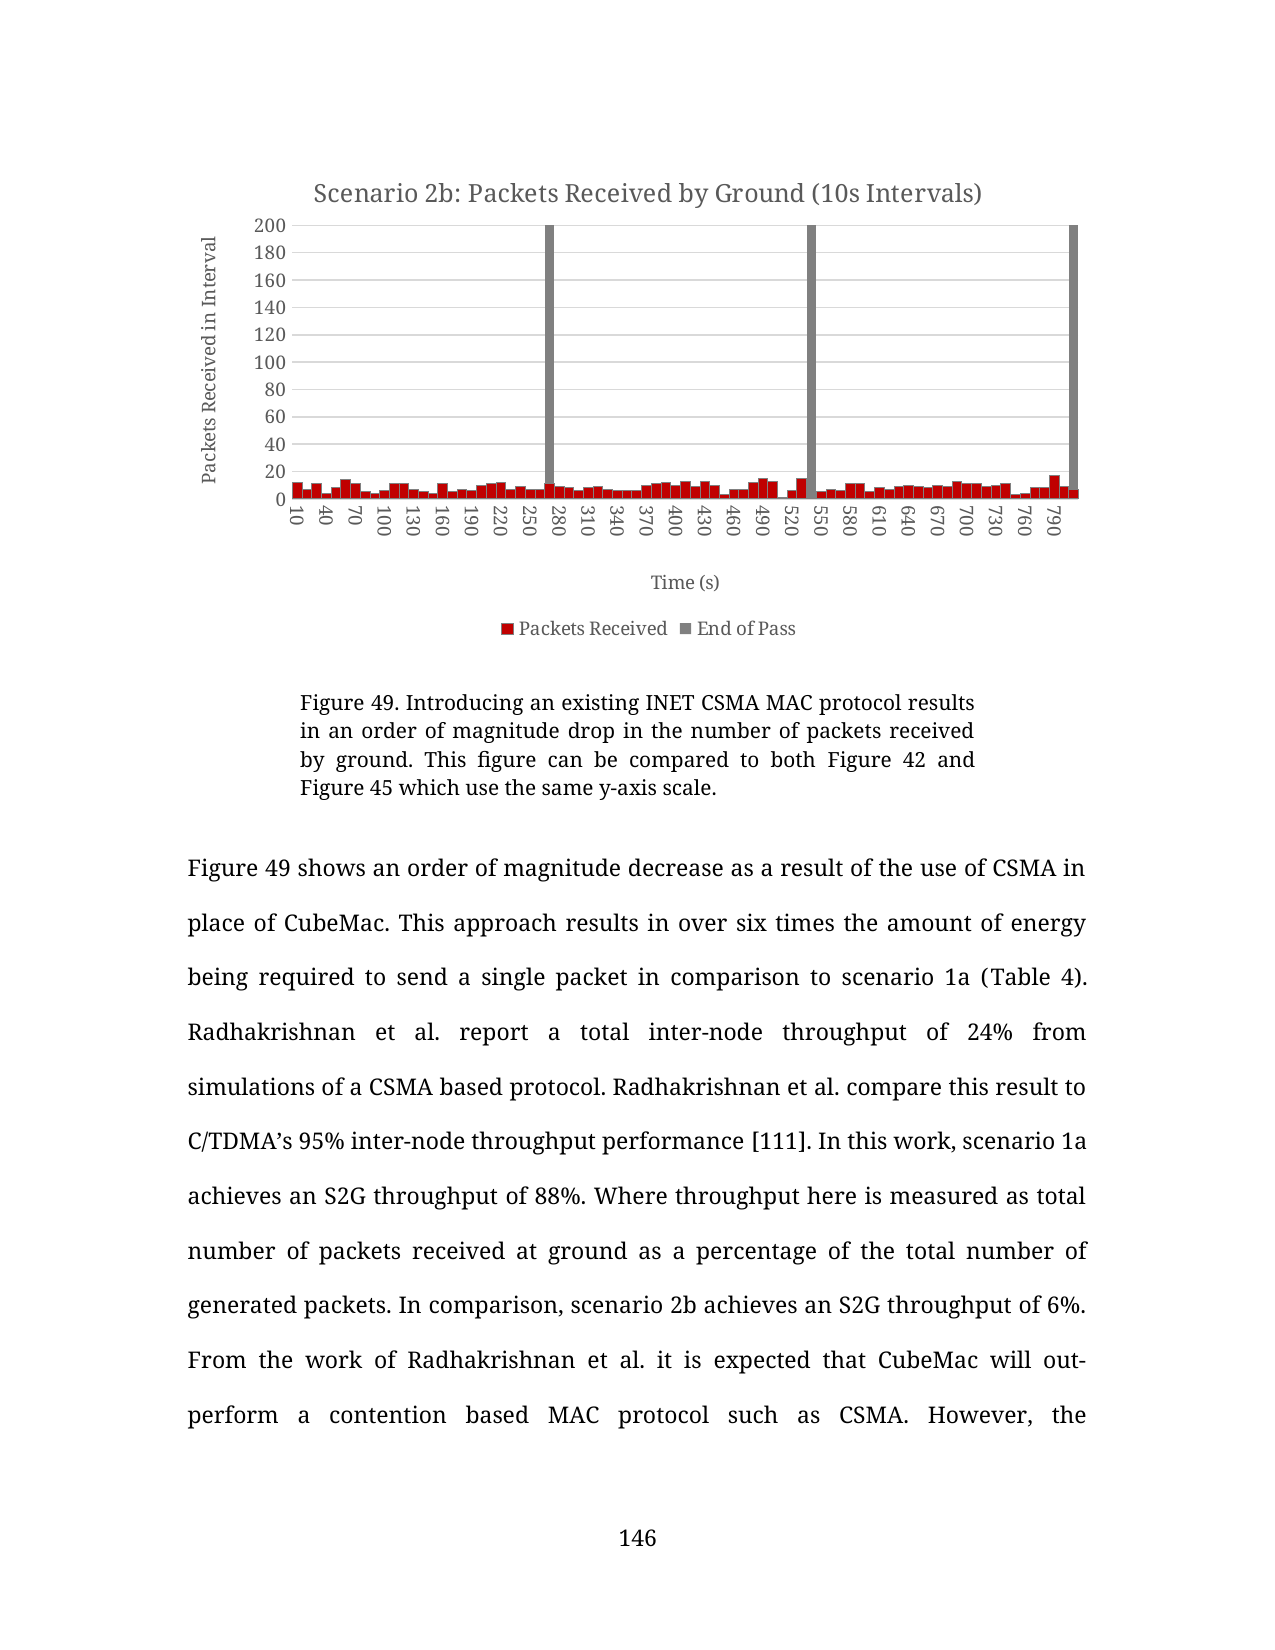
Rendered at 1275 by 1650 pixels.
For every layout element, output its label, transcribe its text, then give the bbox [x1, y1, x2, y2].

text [187, 852, 1087, 1430]
text Figure 49. Introducing an existing INET CSMA MAC protocol results in an order of magnitude drop in the number of packets received by ground. This figure can be compared to both Figure 42 and Figure 45 which use the same y-axis scale. [300, 688, 975, 802]
